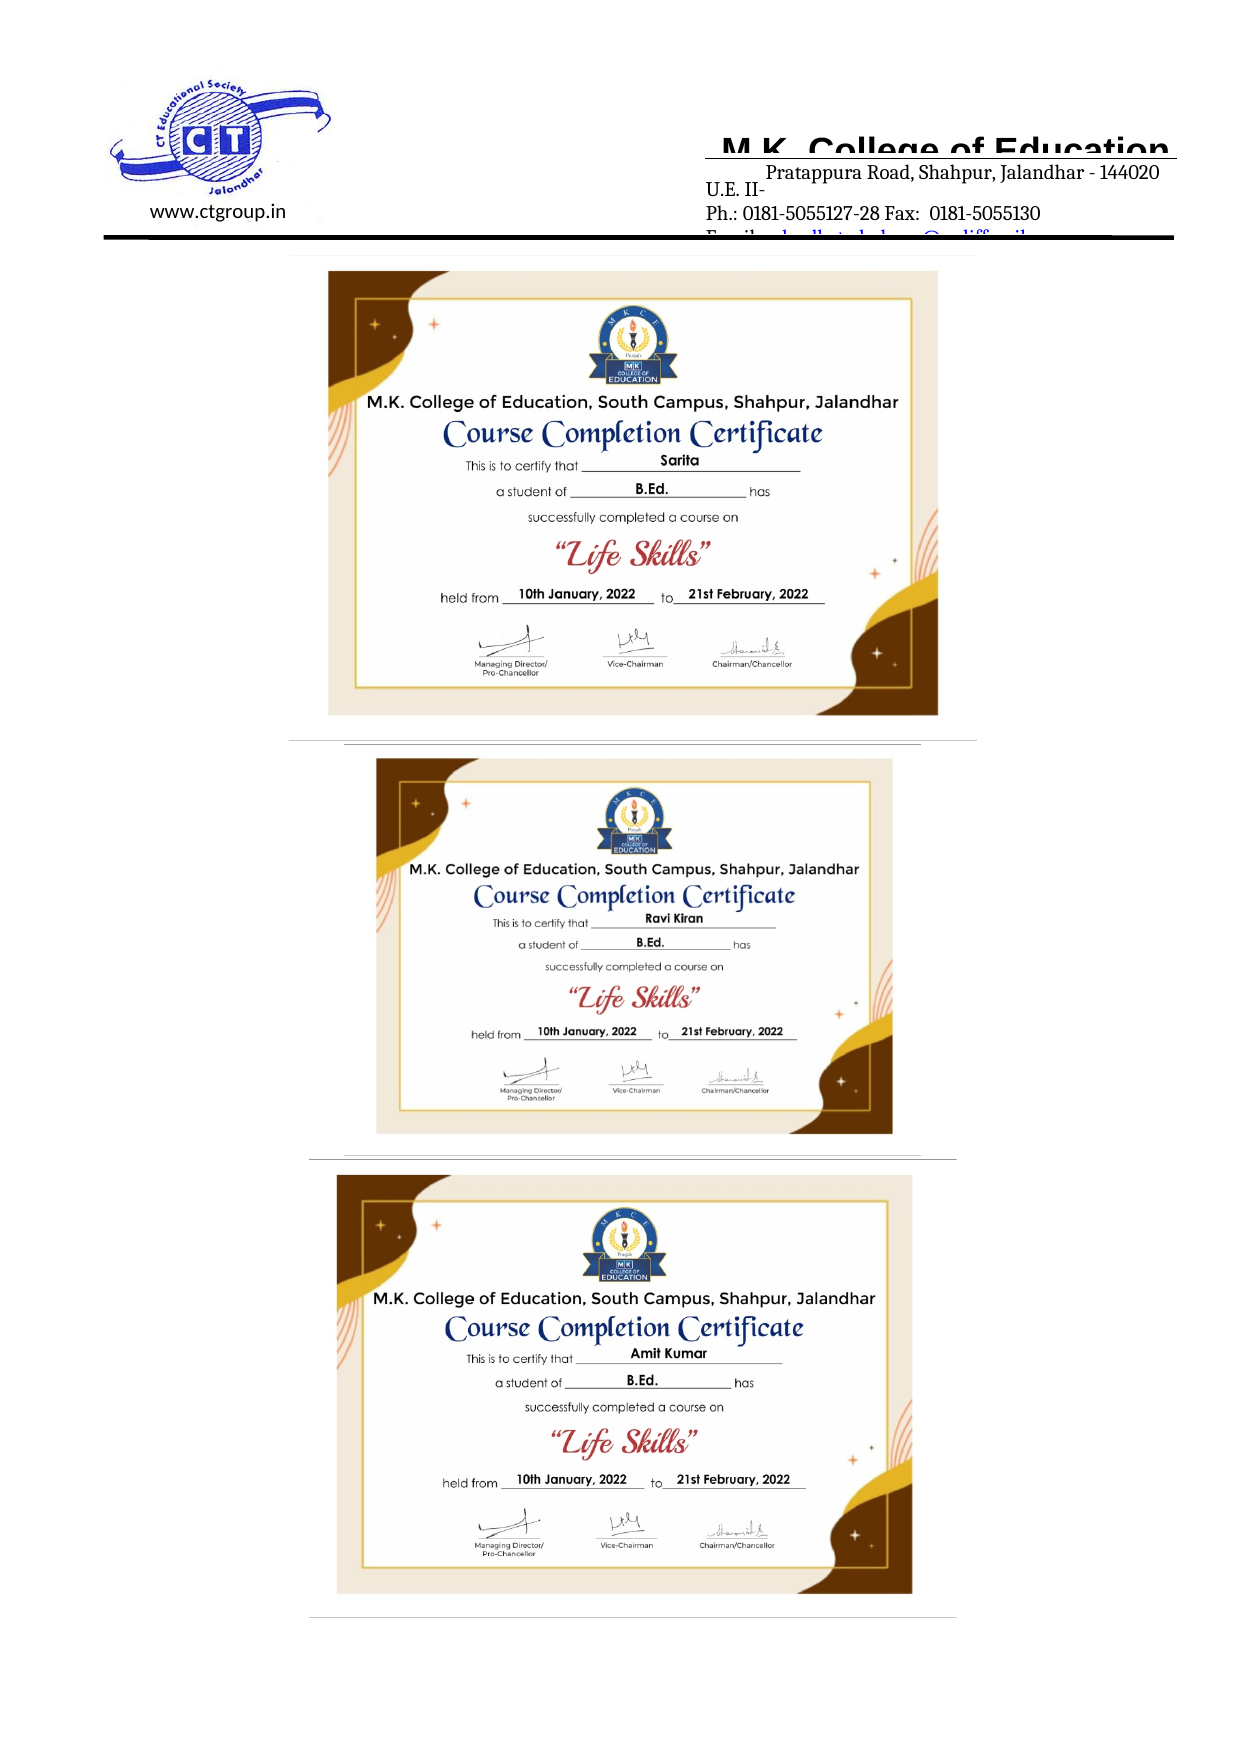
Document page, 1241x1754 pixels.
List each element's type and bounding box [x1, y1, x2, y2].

picture [344, 744, 922, 1156]
picture [308, 1159, 957, 1618]
picture [106, 65, 339, 231]
picture [288, 255, 977, 741]
